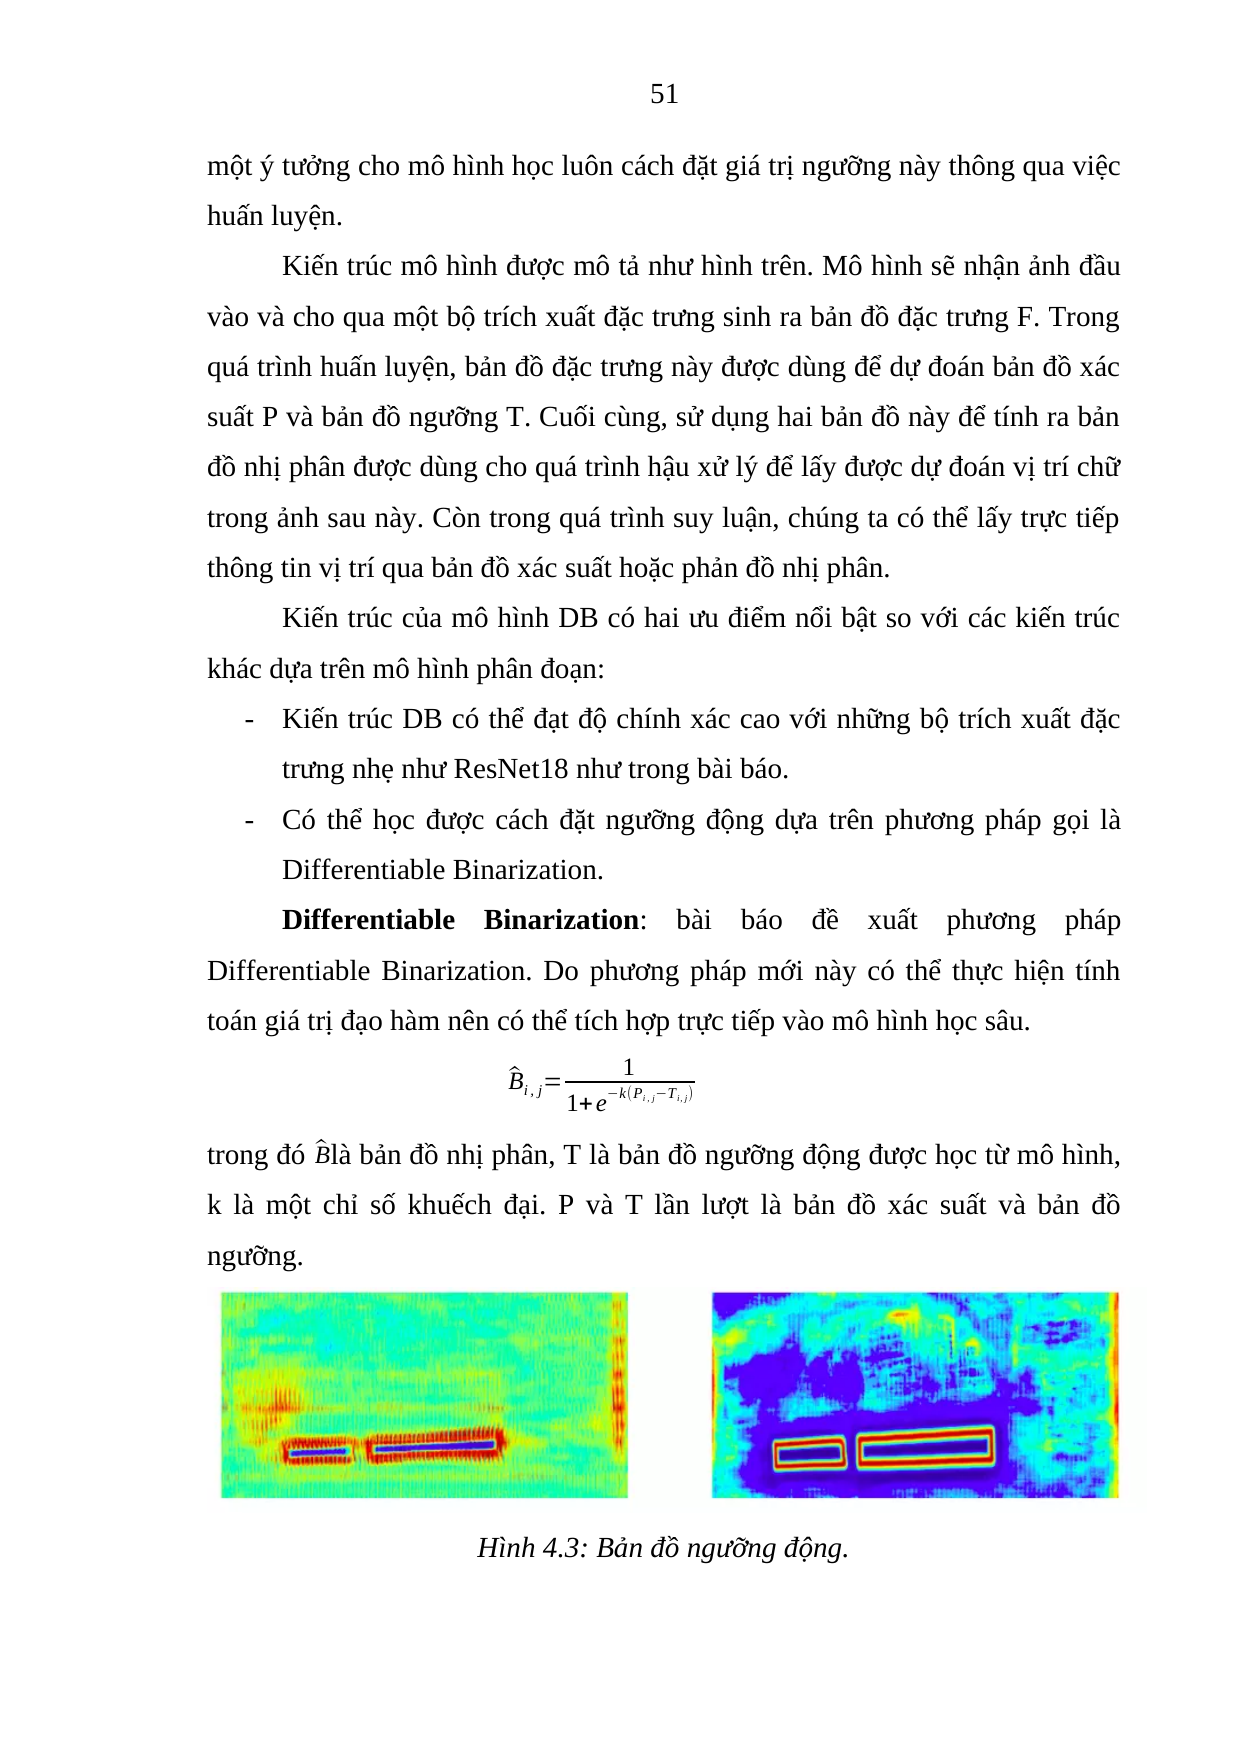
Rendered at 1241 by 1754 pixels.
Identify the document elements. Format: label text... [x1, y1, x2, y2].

list Có thể học được cách đặt ngưỡng động dựa trên phương pháp gọi là Differentiable Binarization. [244, 802, 1122, 886]
list Kiến trúc DB có thể đạt độ chính xác cao với những bộ trích xuất đặc trưng nhẹ như ResNet18 như trong bài báo. [244, 701, 1122, 785]
text trong đó là bản đồ nhị phân, T là bản đồ ngưỡng động được học từ mô hình, k là một chỉ số khuếch đại. P và T lần lượt là bản đồ xác suất và bản đồ ngưỡng. [207, 1137, 1122, 1271]
text Kiến trúc mô hình được mô tả như hình trên. Mô hình sẽ nhận ảnh đầu vào và cho qua một bộ trích xuất đặc trưng sinh ra bản đồ đặc trưng F. Trong quá trình huấn luyện, bản đồ đặc trưng này được dùng để dự đoán bản đồ xác suất P và bản đồ ngưỡng T. Cuối cùng, sử dụng hai bản đồ này để tính ra bản đồ nhị phân được dùng cho quá trình hậu xử lý để lấy được dự đoán vị trí chữ trong ảnh sau này. Còn trong quá trình suy luận, chúng ta có thể lấy trực tiếp thông tin vị trí qua bản đồ xác suất hoặc phản đồ nhị phân. [207, 248, 1122, 584]
text Kiến trúc của mô hình DB có hai ưu điểm nổi bật so với các kiến trúc khác dựa trên mô hình phân đoạn: [207, 601, 1122, 684]
text Hình 4.3: Bản đồ ngưỡng động. [207, 1530, 1122, 1563]
text Differentiable Binarization: bài báo đề xuất phương pháp Differentiable Binarization. Do phương pháp mới này có thể thực hiện tính toán giá trị đạo hàm nên có thể tích hợp trực tiếp vào mô hình học sâu. [207, 902, 1122, 1037]
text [207, 148, 1122, 232]
picture [206, 1287, 1147, 1513]
